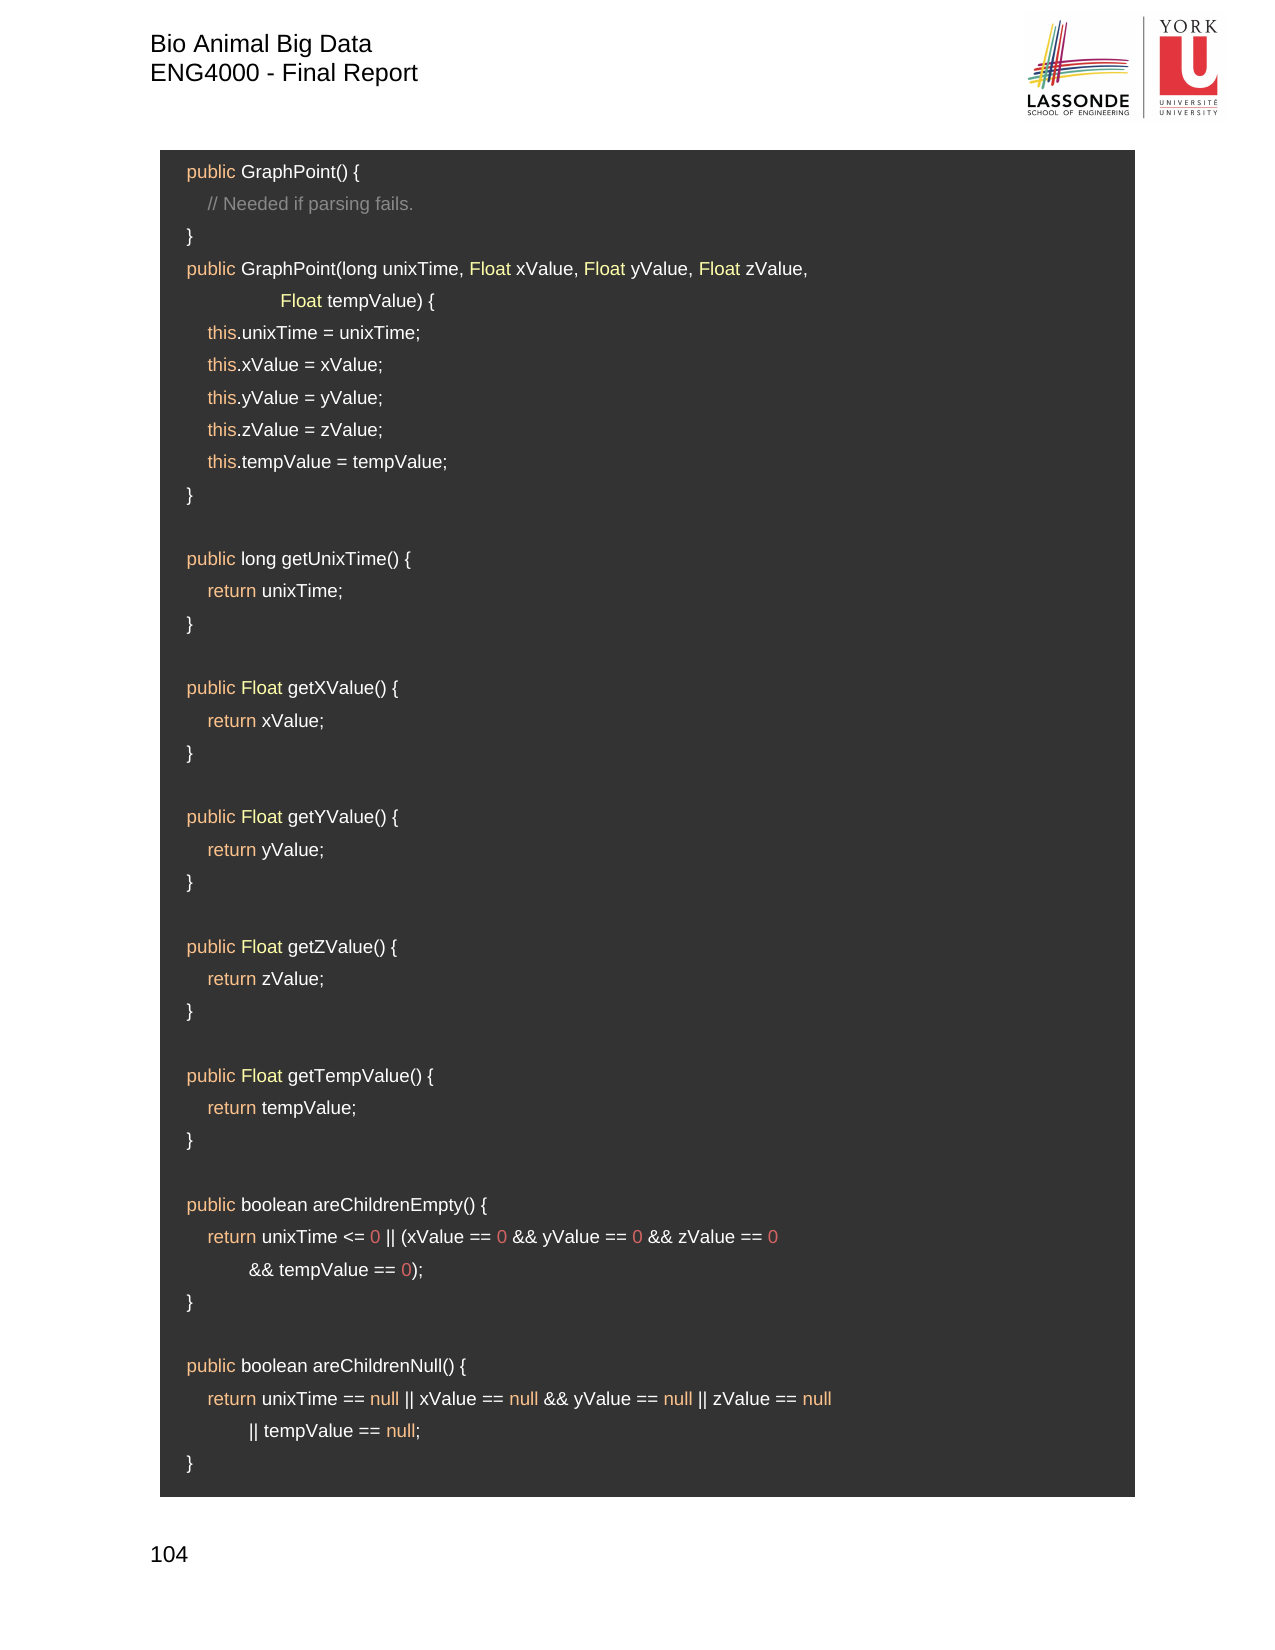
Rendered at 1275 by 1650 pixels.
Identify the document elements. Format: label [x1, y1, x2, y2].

picture [1025, 12, 1228, 122]
table_header [160, 150, 1135, 1497]
